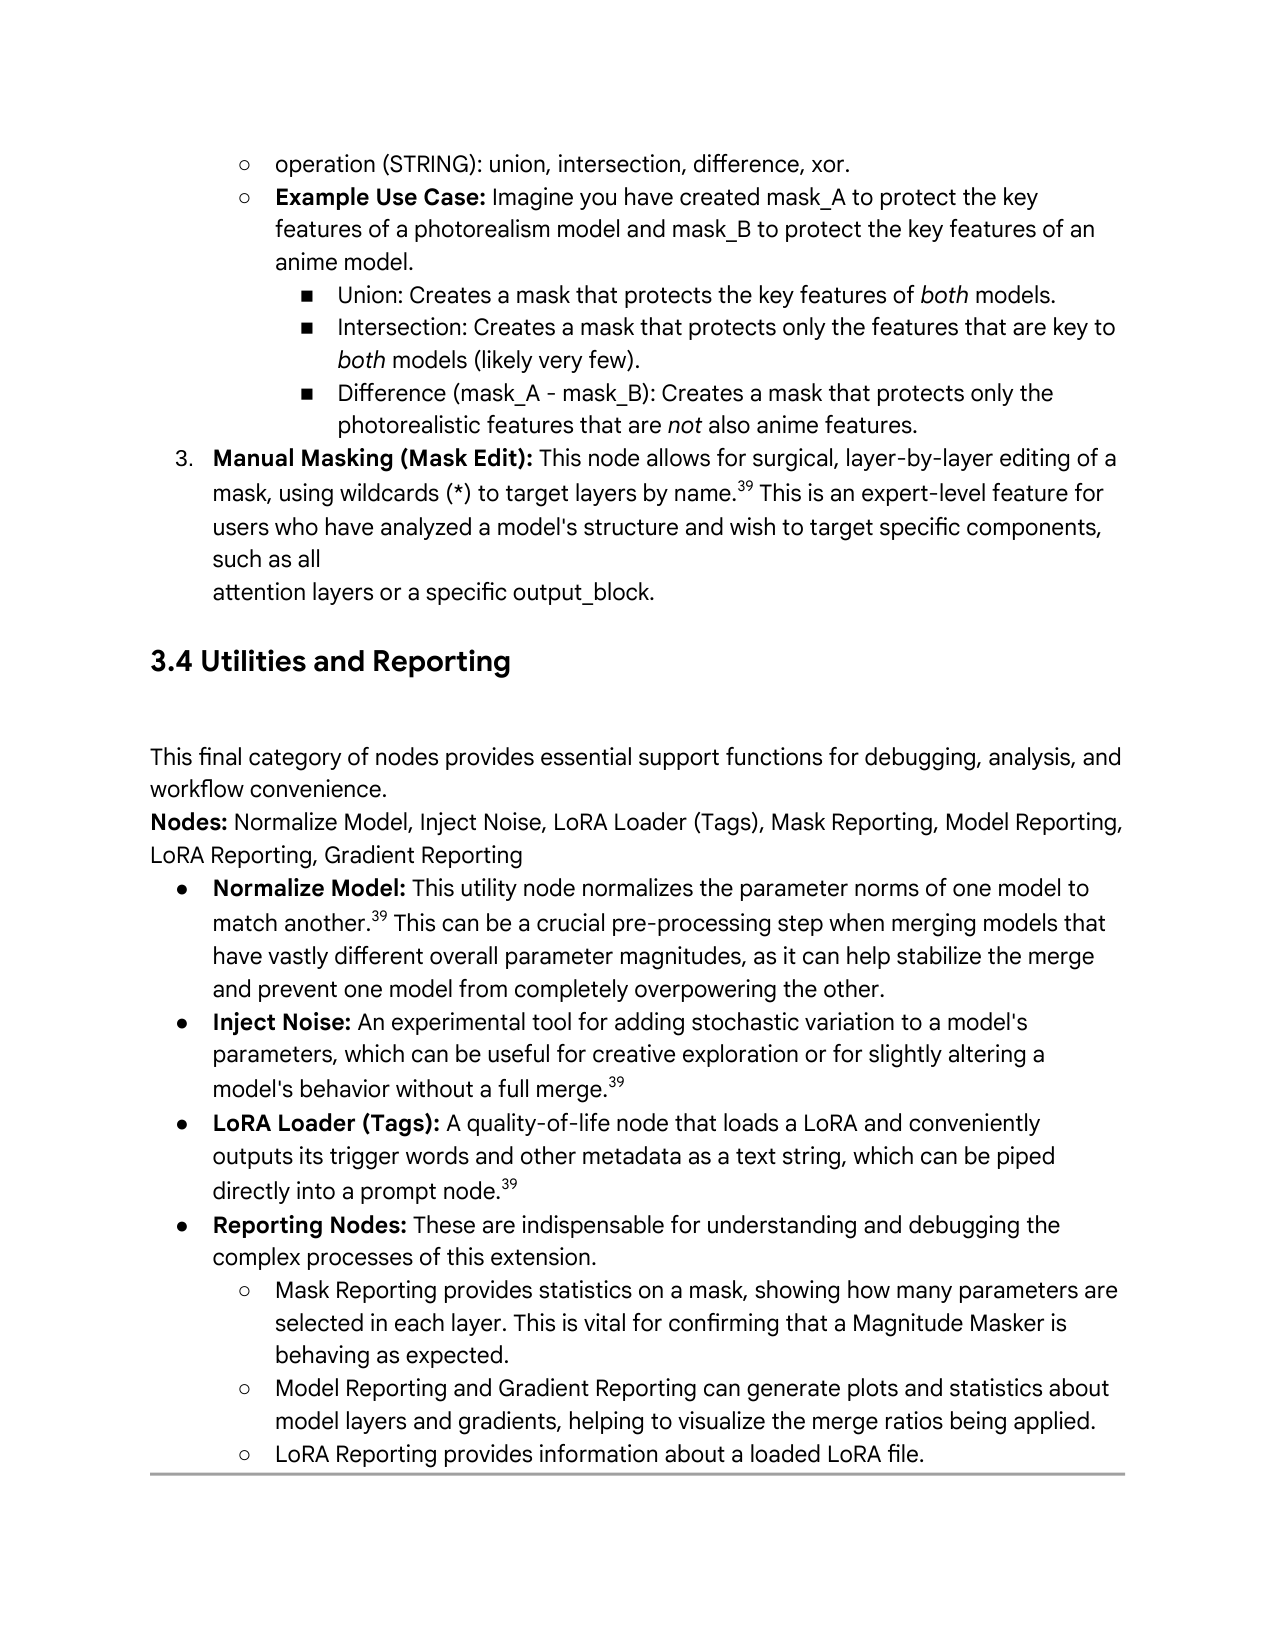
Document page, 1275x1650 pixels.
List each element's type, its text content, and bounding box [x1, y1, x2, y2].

list Intersection: Creates a mask that protects only the features that are key to both models (likely very few). [300, 313, 1125, 375]
subtitle 3.4 Utilities and Reporting [150, 644, 1125, 680]
list LoRA Loader (Tags): A quality-of-life node that loads a LoRA and conveniently outputs its trigger words and other metadata as a text string, which can be piped directly into a prompt node.39 [175, 1109, 1125, 1206]
list Mask Reporting provides statistics on a mask, showing how many parameters are selected in each layer. This is vital for confirming that a Magnitude Masker is behaving as expected. [237, 1276, 1125, 1370]
text This final category of nodes provides essential support functions for debugging, analysis, and workflow convenience. [150, 743, 1125, 804]
list Reporting Nodes: These are indispensable for understanding and debugging the complex processes of this extension. [175, 1211, 1125, 1272]
list Manual Masking (Mask Edit): This node allows for surgical, layer-by-layer editing of a mask, using wildcards (*) to target layers by name.39 This is an expert-level feature for users who have analyzed a model's structure and wish to target specific components, such as all attention layers or a specific output_block. [175, 444, 1125, 607]
text Nodes: Normalize Model, Inject Noise, LoRA Loader (Tags), Mask Reporting, Model Reporting, LoRA Reporting, Gradient Reporting [150, 808, 1125, 870]
list Example Use Case: Imagine you have created mask_A to protect the key features of a photorealism model and mask_B to protect the key features of an anime model. [237, 183, 1125, 277]
list Model Reporting and Gradient Reporting can generate plots and statistics about model layers and gradients, helping to visualize the merge ratios being applied. [237, 1374, 1125, 1436]
list operation (STRING): union, intersection, difference, xor. [237, 150, 1125, 179]
list Union: Creates a mask that protects the key features of both models. [300, 281, 1125, 309]
list Normalize Model: This utility node normalizes the parameter norms of one model to match another.39 This can be a crucial pre-processing step when merging models that have vastly different overall parameter magnitudes, as it can help stabilize the merge and prevent one model from completely overpowering the other. [175, 874, 1125, 1004]
list Difference (mask_A - mask_B): Creates a mask that protects only the photorealistic features that are not also anime features. [300, 379, 1125, 440]
list LoRA Reporting provides information about a loaded LoRA file. [237, 1440, 1125, 1468]
list Inject Noise: An experimental tool for adding stochastic variation to a model's parameters, which can be useful for creative exploration or for slightly altering a model's behavior without a full merge.39 [175, 1008, 1125, 1105]
